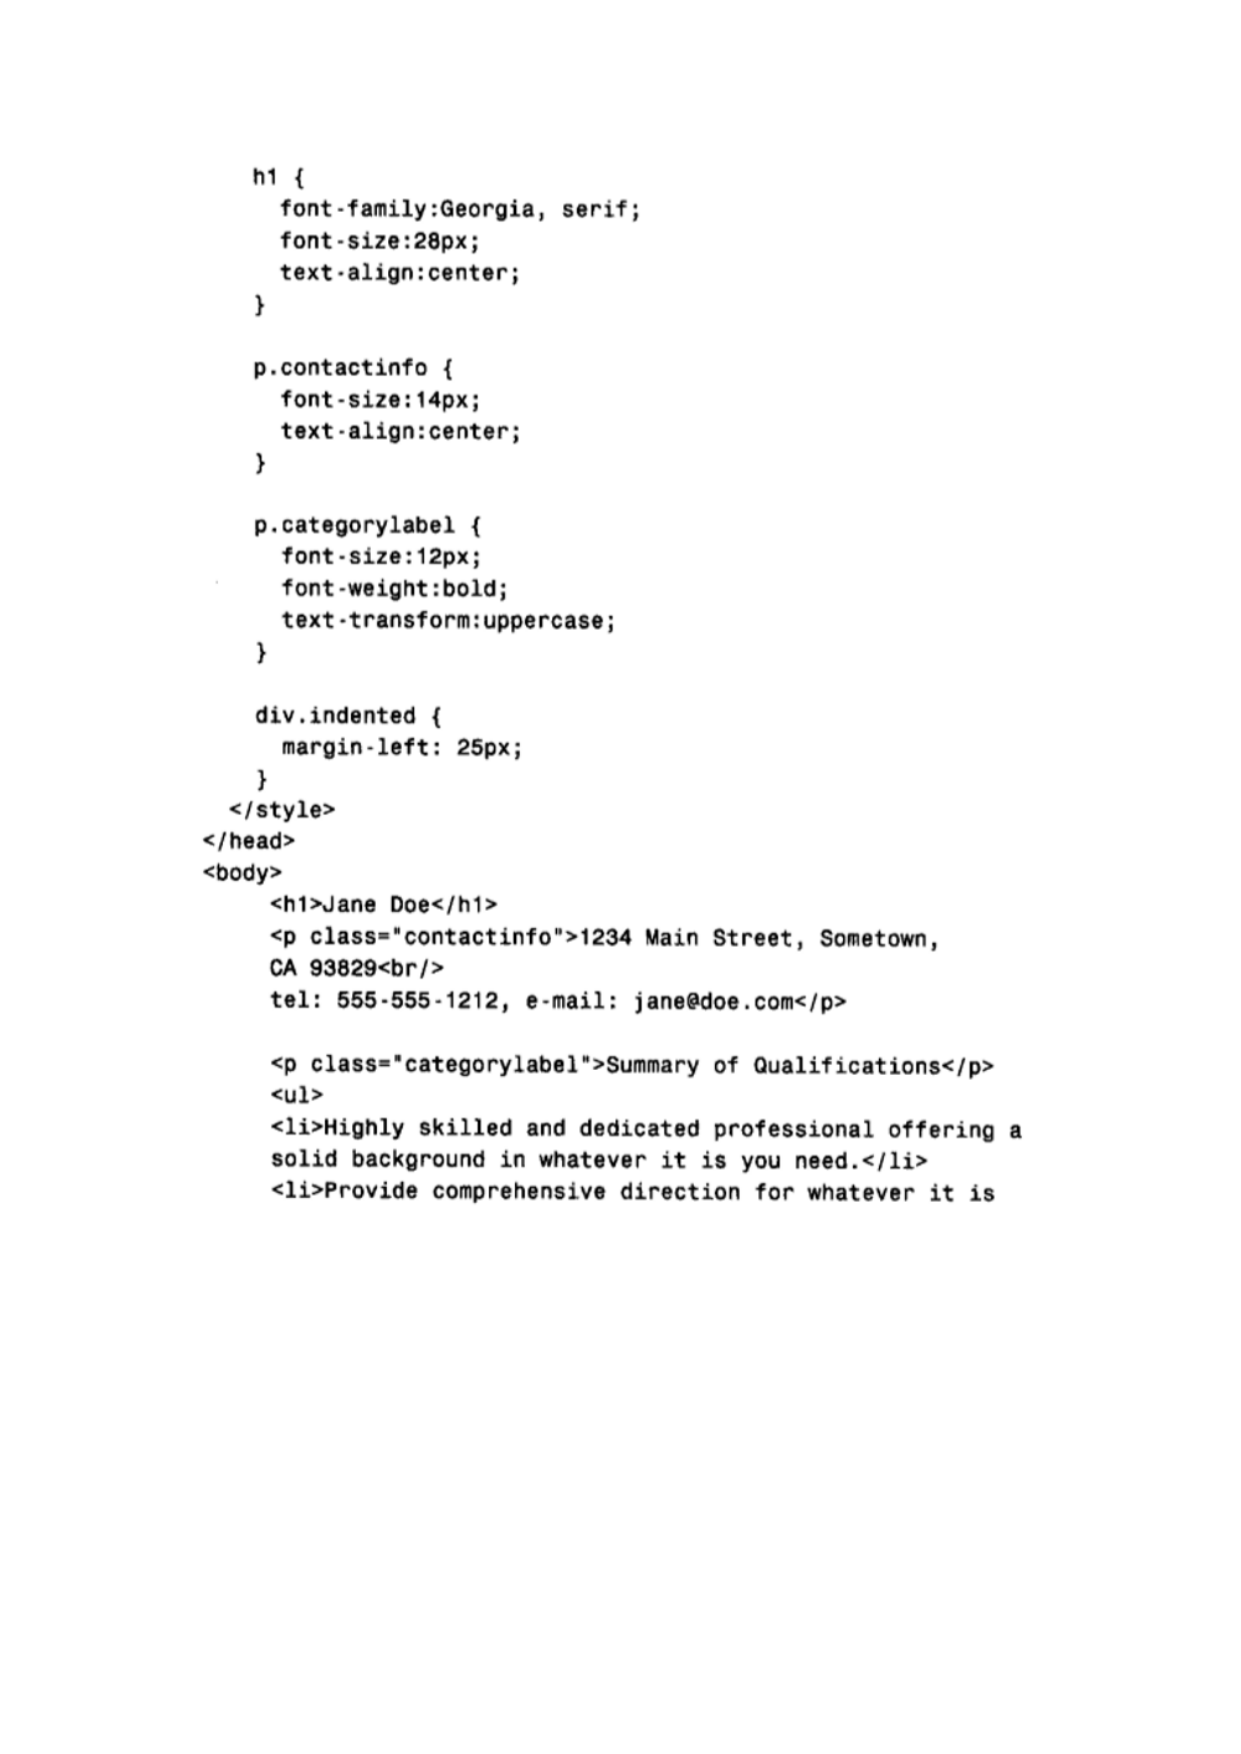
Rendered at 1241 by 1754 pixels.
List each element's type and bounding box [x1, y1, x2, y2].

picture [187, 162, 1053, 1208]
